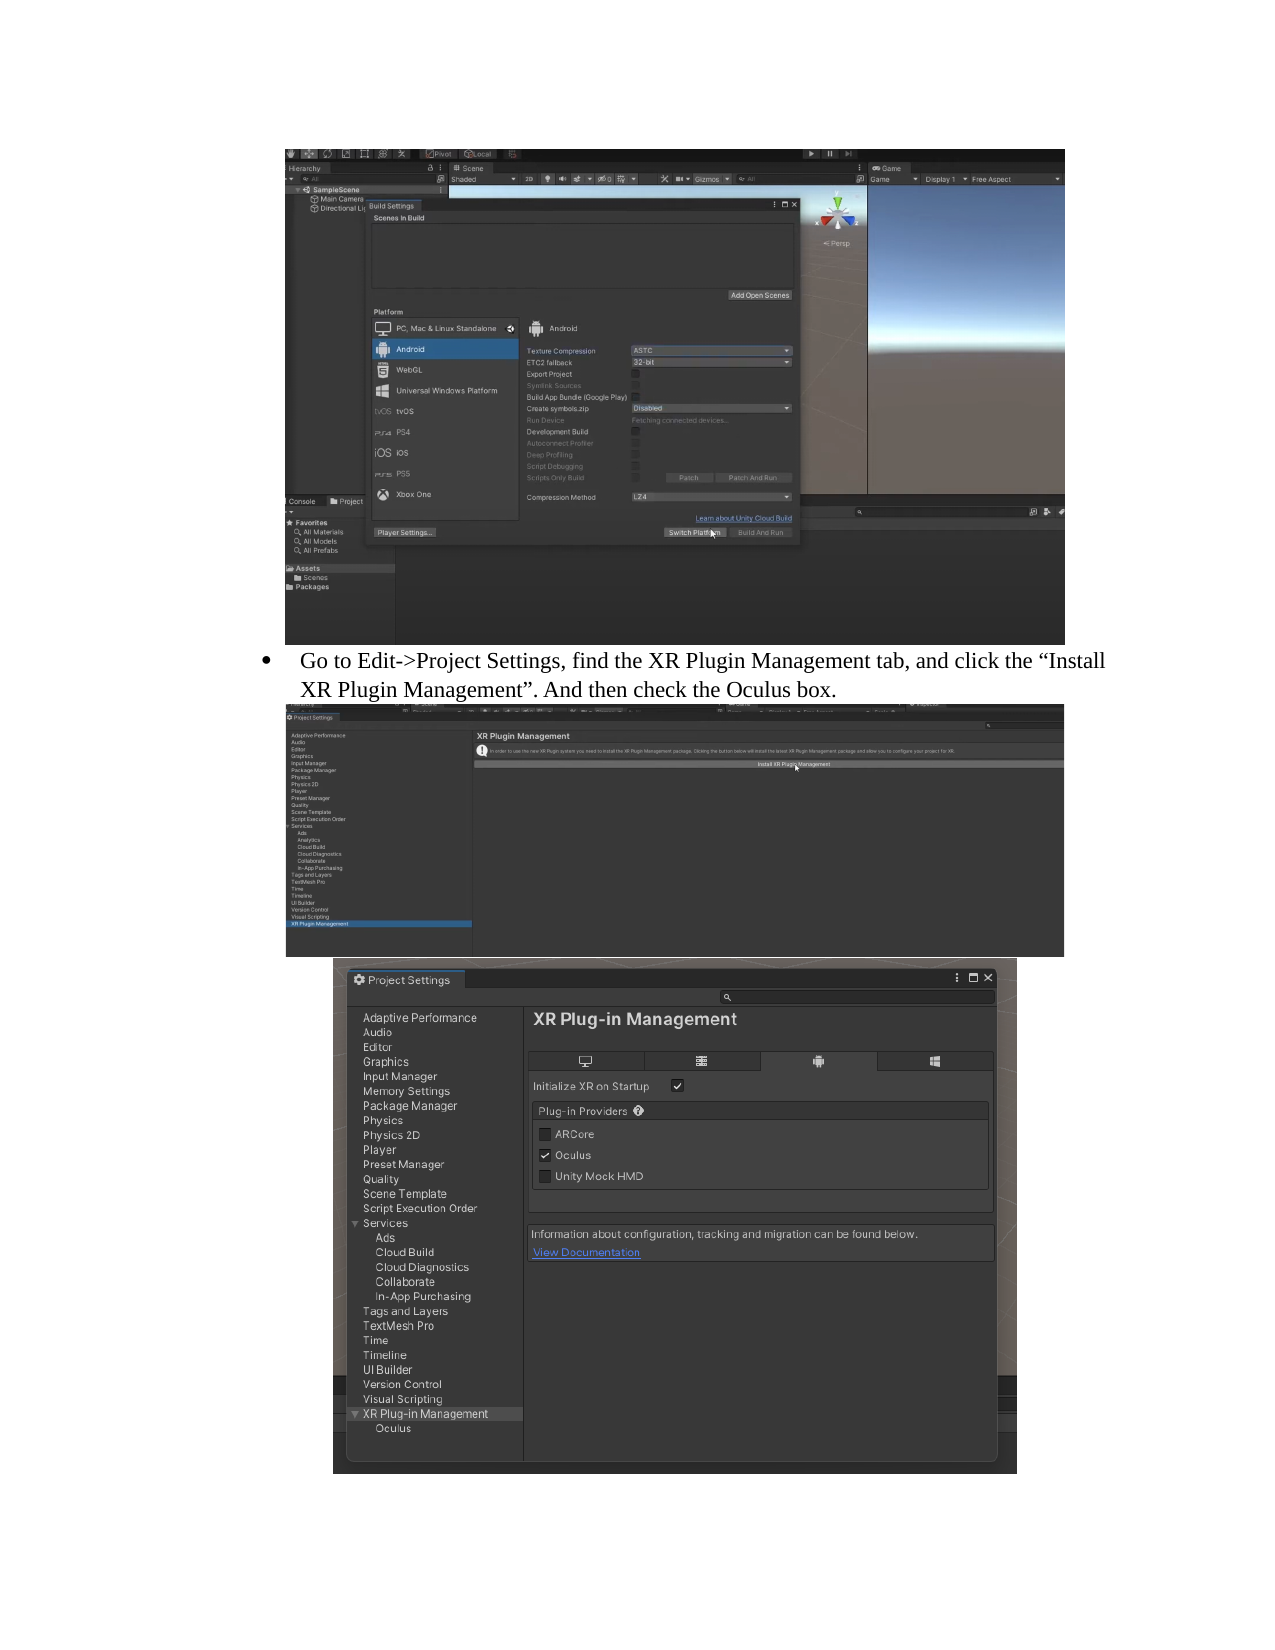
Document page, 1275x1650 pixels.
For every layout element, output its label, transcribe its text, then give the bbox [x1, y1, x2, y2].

picture [333, 958, 1017, 1474]
picture [285, 149, 1065, 645]
list Go to Edit->Project Settings, find the XR Plugin Management tab, and click the “Install XR Plugin Management”. And then check the Oculus box. [262, 647, 1125, 702]
picture [285, 704, 1065, 957]
